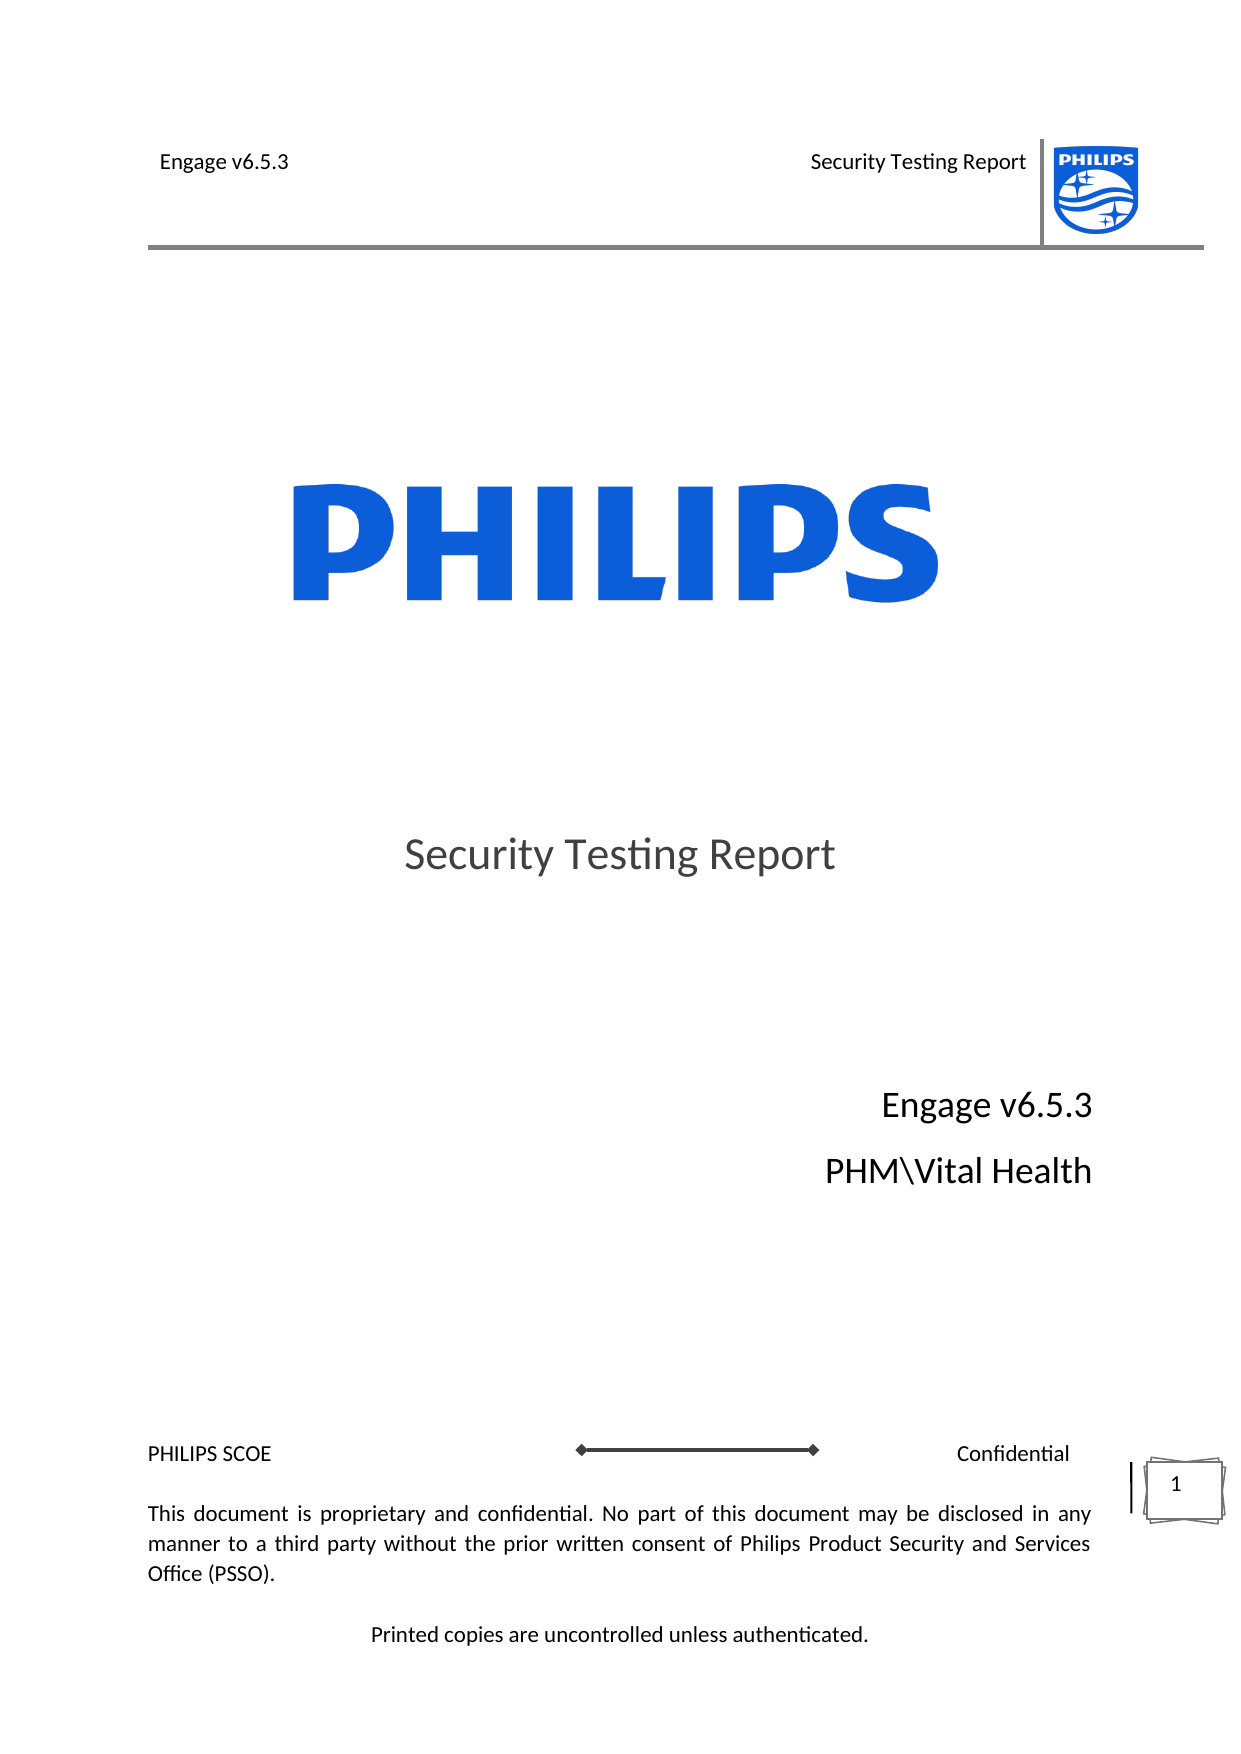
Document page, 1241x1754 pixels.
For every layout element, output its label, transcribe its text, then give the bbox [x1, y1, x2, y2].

text Security Testing Report [148, 825, 1093, 881]
text PHM\Vital Health [691, 1147, 1093, 1193]
picture [147, 279, 1084, 807]
text Engage v6.5.3 [148, 1081, 1093, 1127]
picture [1053, 146, 1139, 234]
